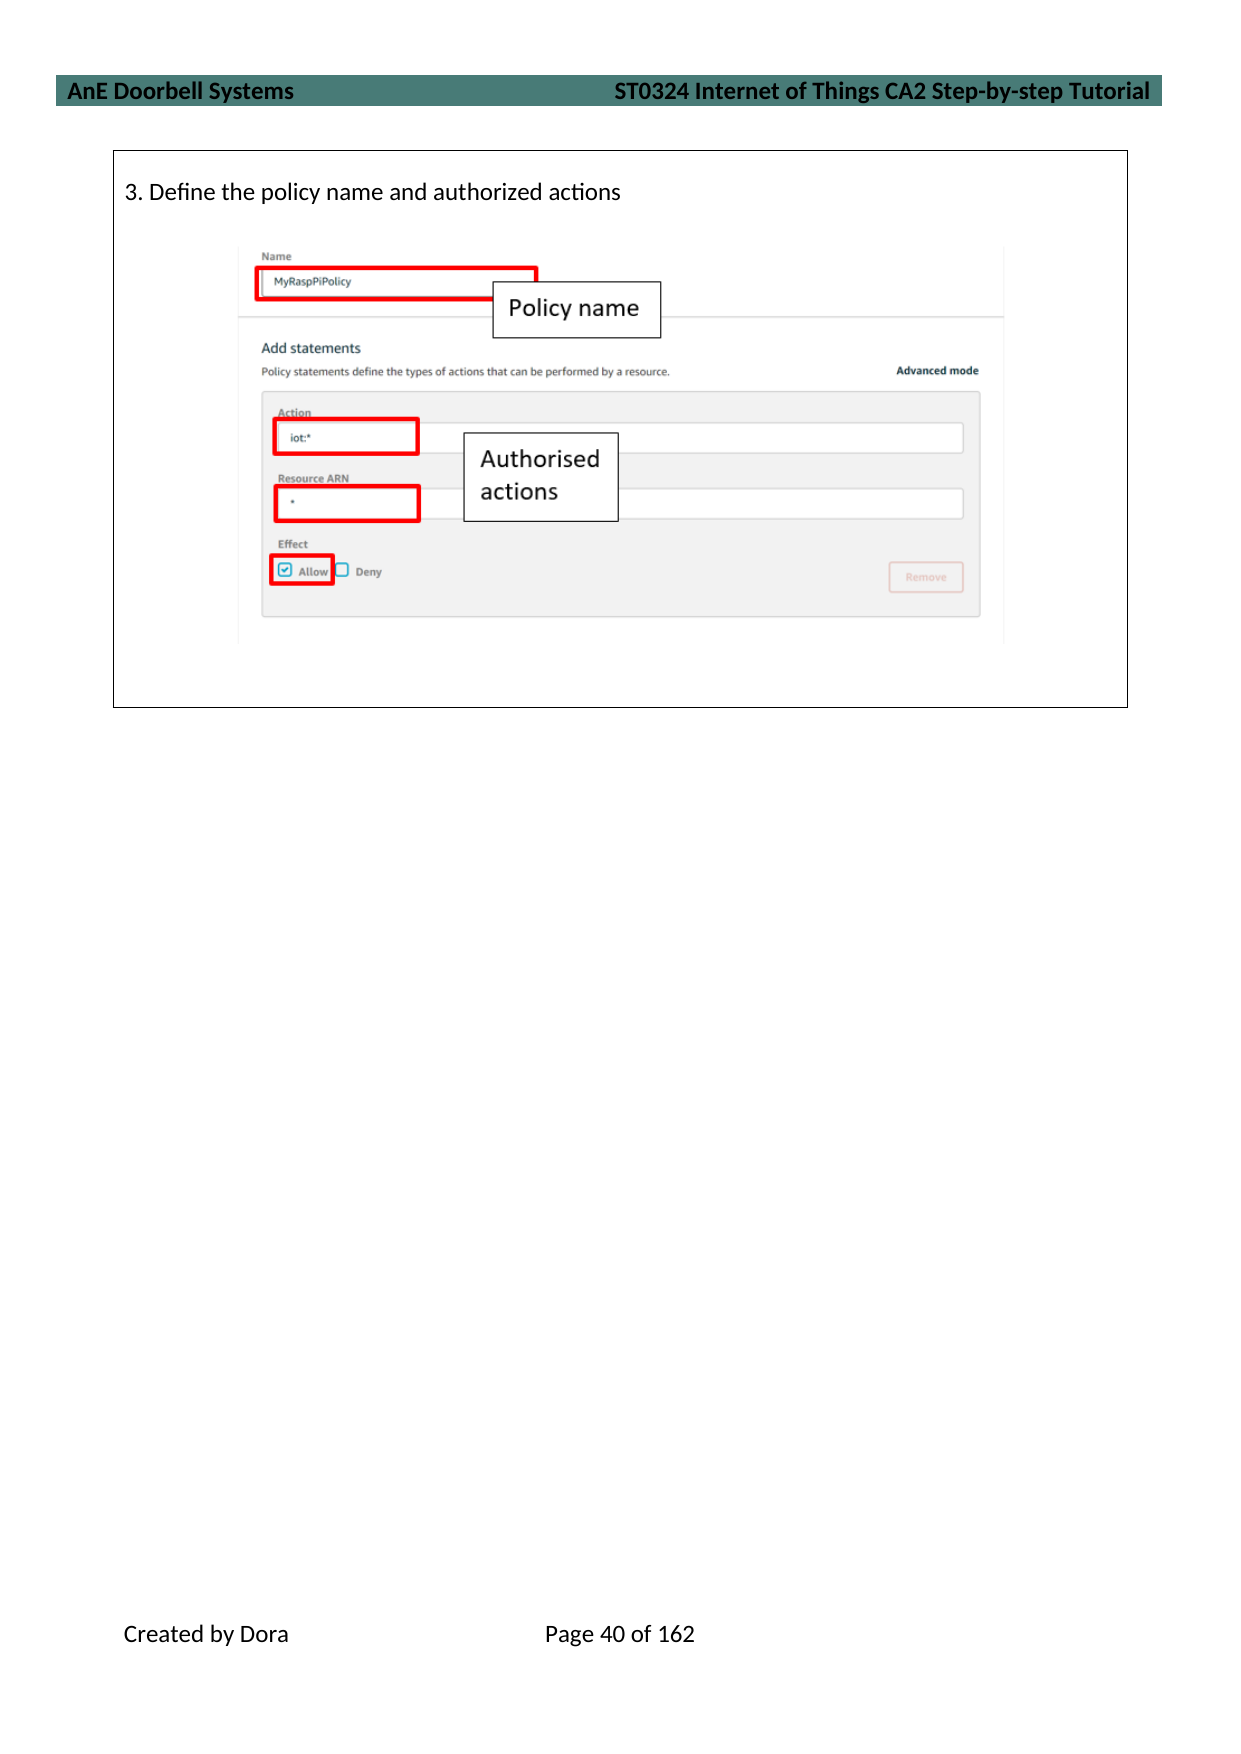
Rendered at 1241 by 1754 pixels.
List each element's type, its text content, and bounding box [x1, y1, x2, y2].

table_cell 3. Define the policy name and authorized actions [114, 151, 1127, 707]
picture [230, 231, 1010, 644]
